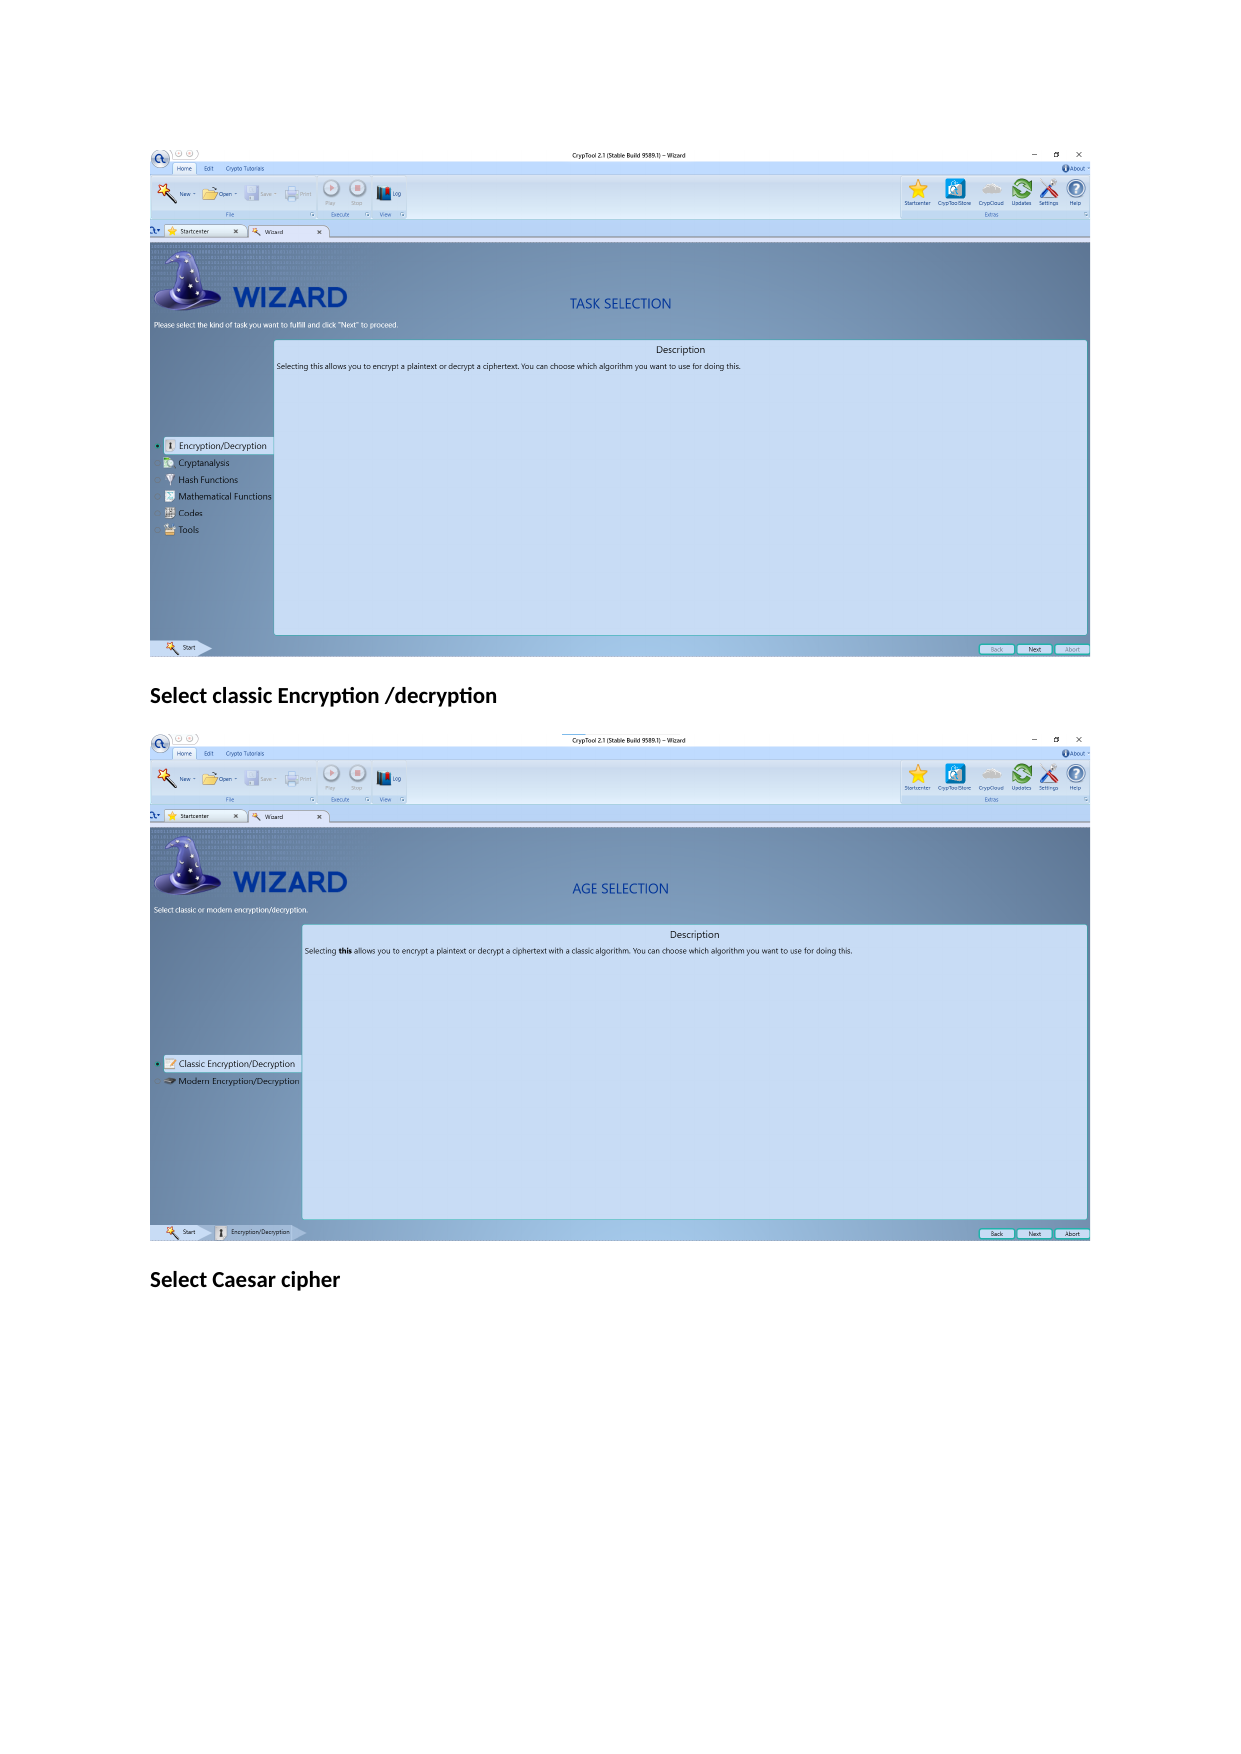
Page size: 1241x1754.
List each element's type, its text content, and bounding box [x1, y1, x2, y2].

text Select classic Encryption /decryption [150, 681, 1090, 709]
picture [150, 734, 1091, 1241]
text Select Caesar cipher [150, 1265, 1090, 1293]
picture [150, 150, 1091, 657]
